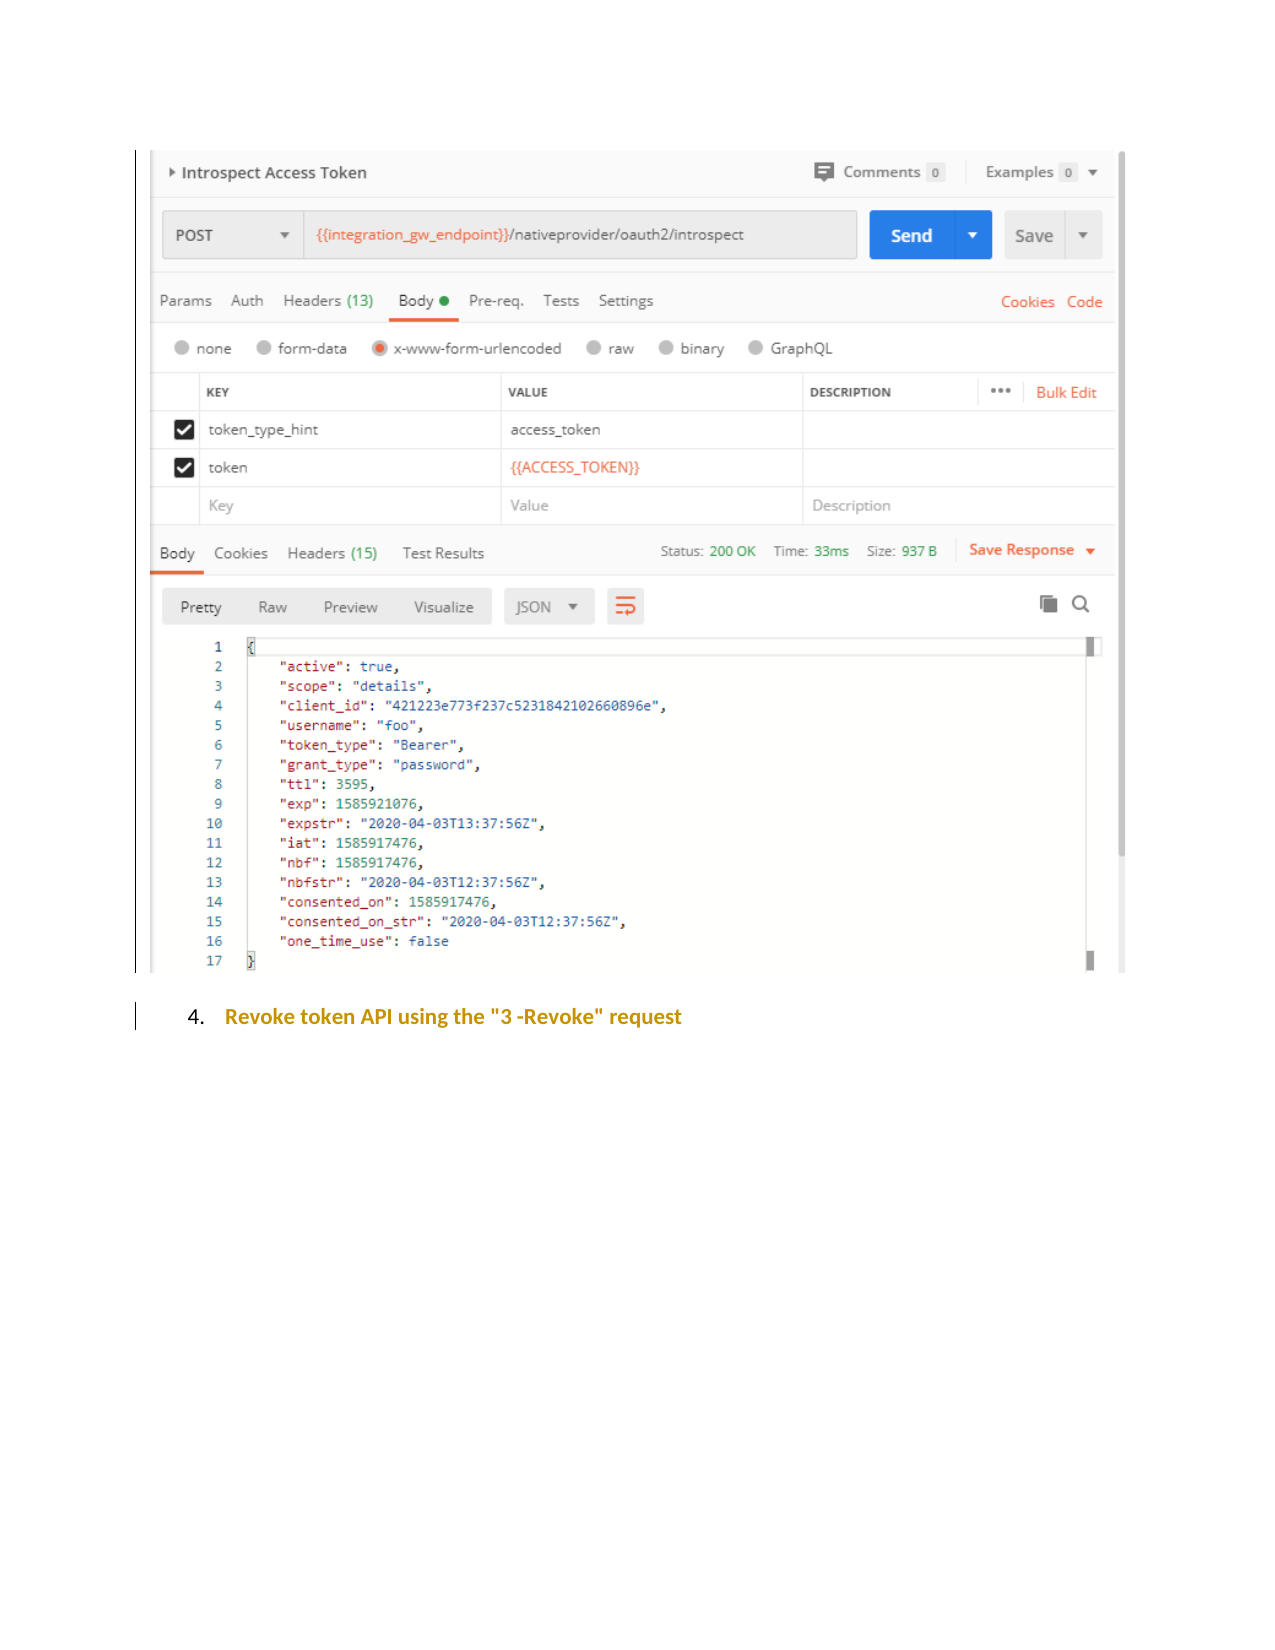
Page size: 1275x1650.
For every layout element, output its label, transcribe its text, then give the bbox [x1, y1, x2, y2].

list Revoke token API using the "3 -Revoke" request [187, 1002, 1125, 1030]
picture [150, 150, 1125, 973]
